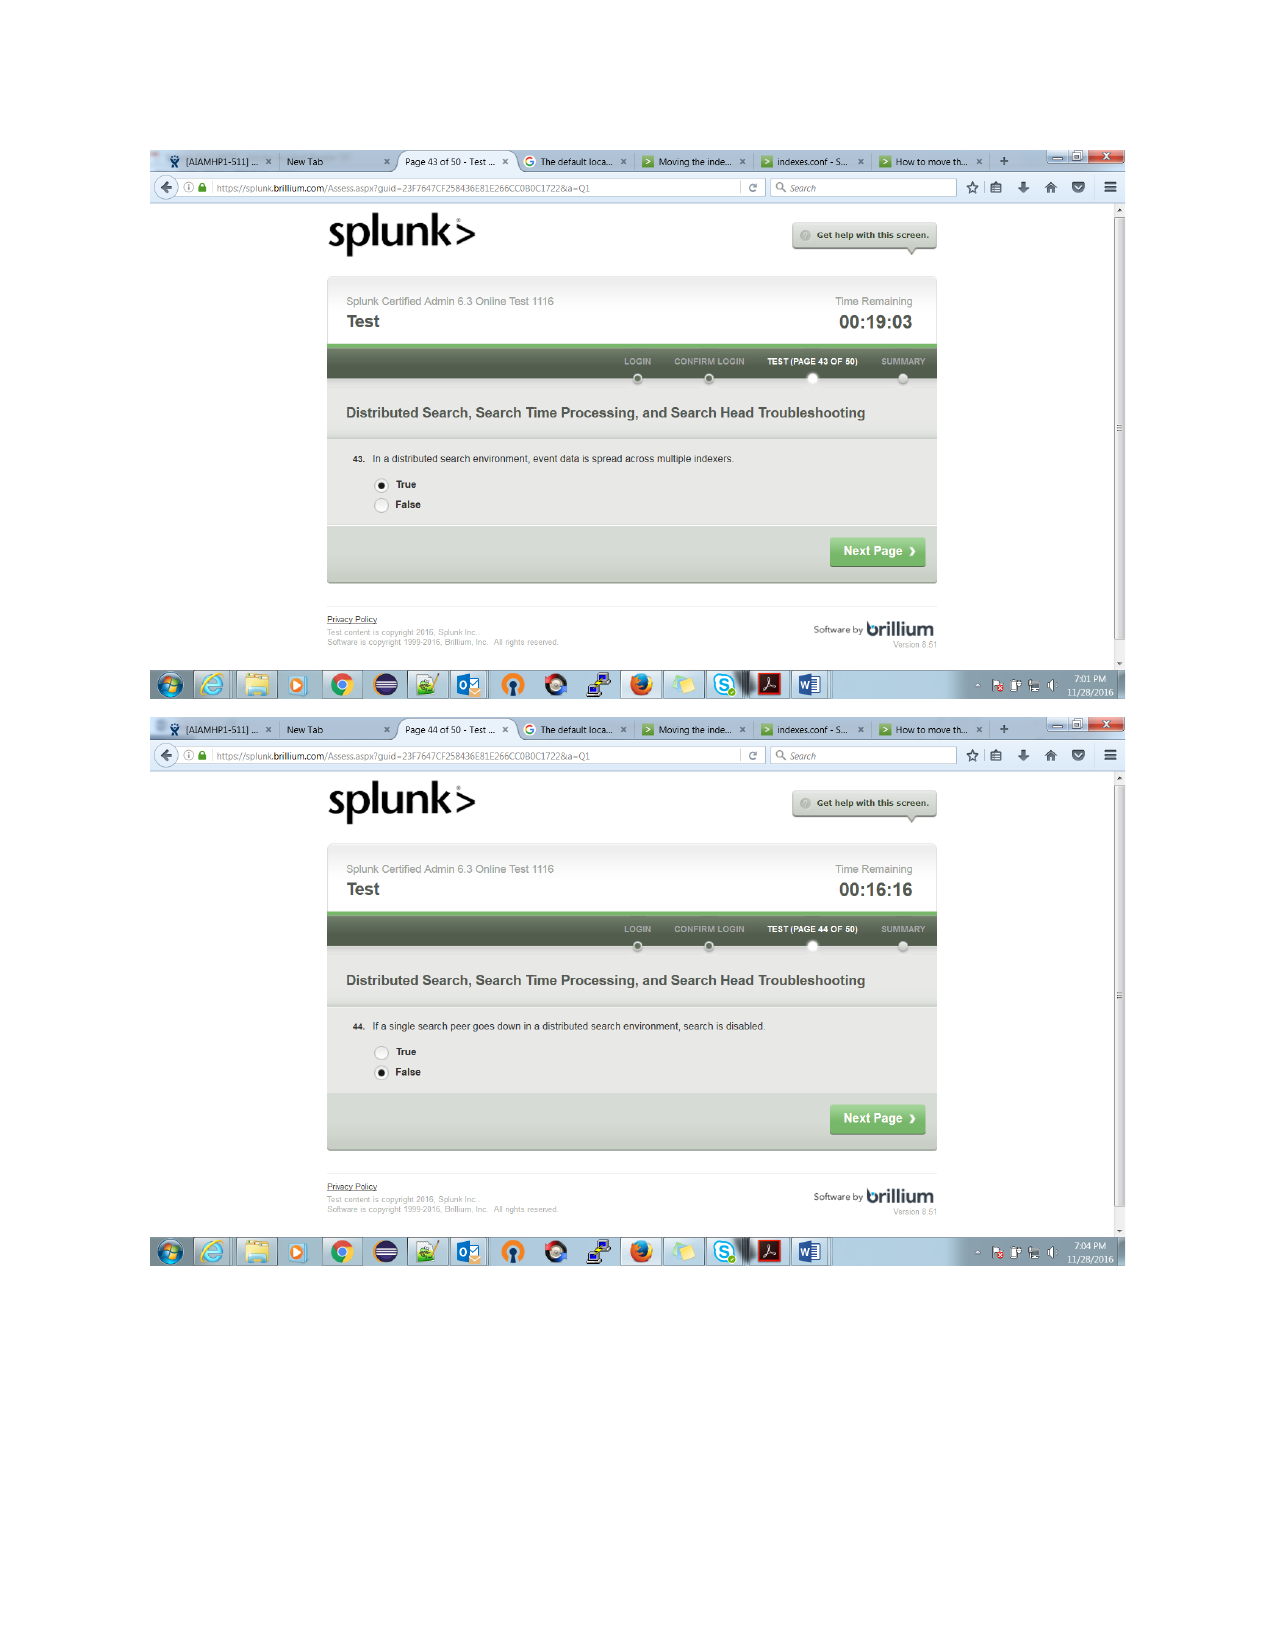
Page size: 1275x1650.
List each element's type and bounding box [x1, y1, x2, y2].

picture [150, 150, 1125, 699]
picture [150, 717, 1125, 1266]
